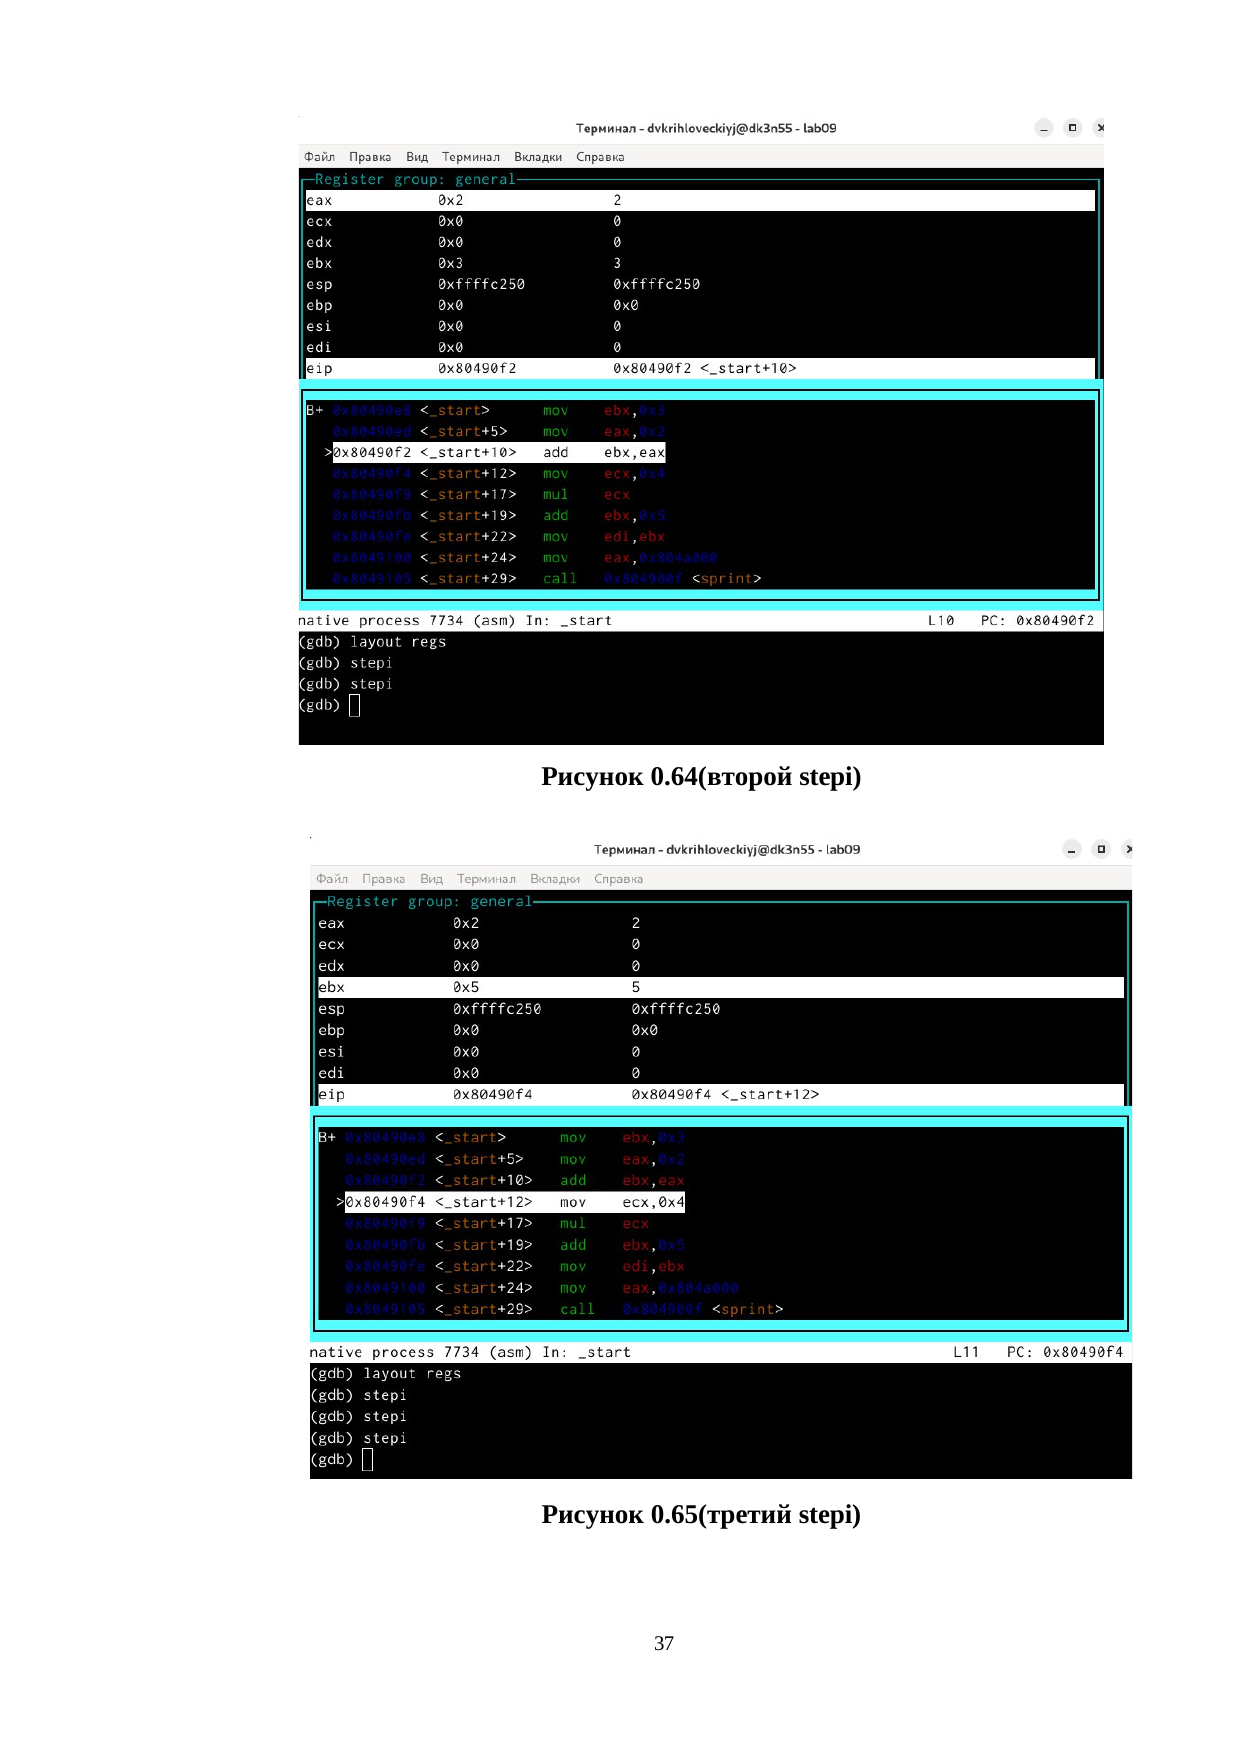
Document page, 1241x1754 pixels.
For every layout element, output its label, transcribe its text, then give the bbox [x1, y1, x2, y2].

picture [310, 837, 1133, 1479]
picture [298, 116, 1104, 745]
text Рисунок 0.64(второй stepi) [162, 760, 1240, 791]
text Рисунок 0.65(третий stepi) [162, 1498, 1240, 1529]
